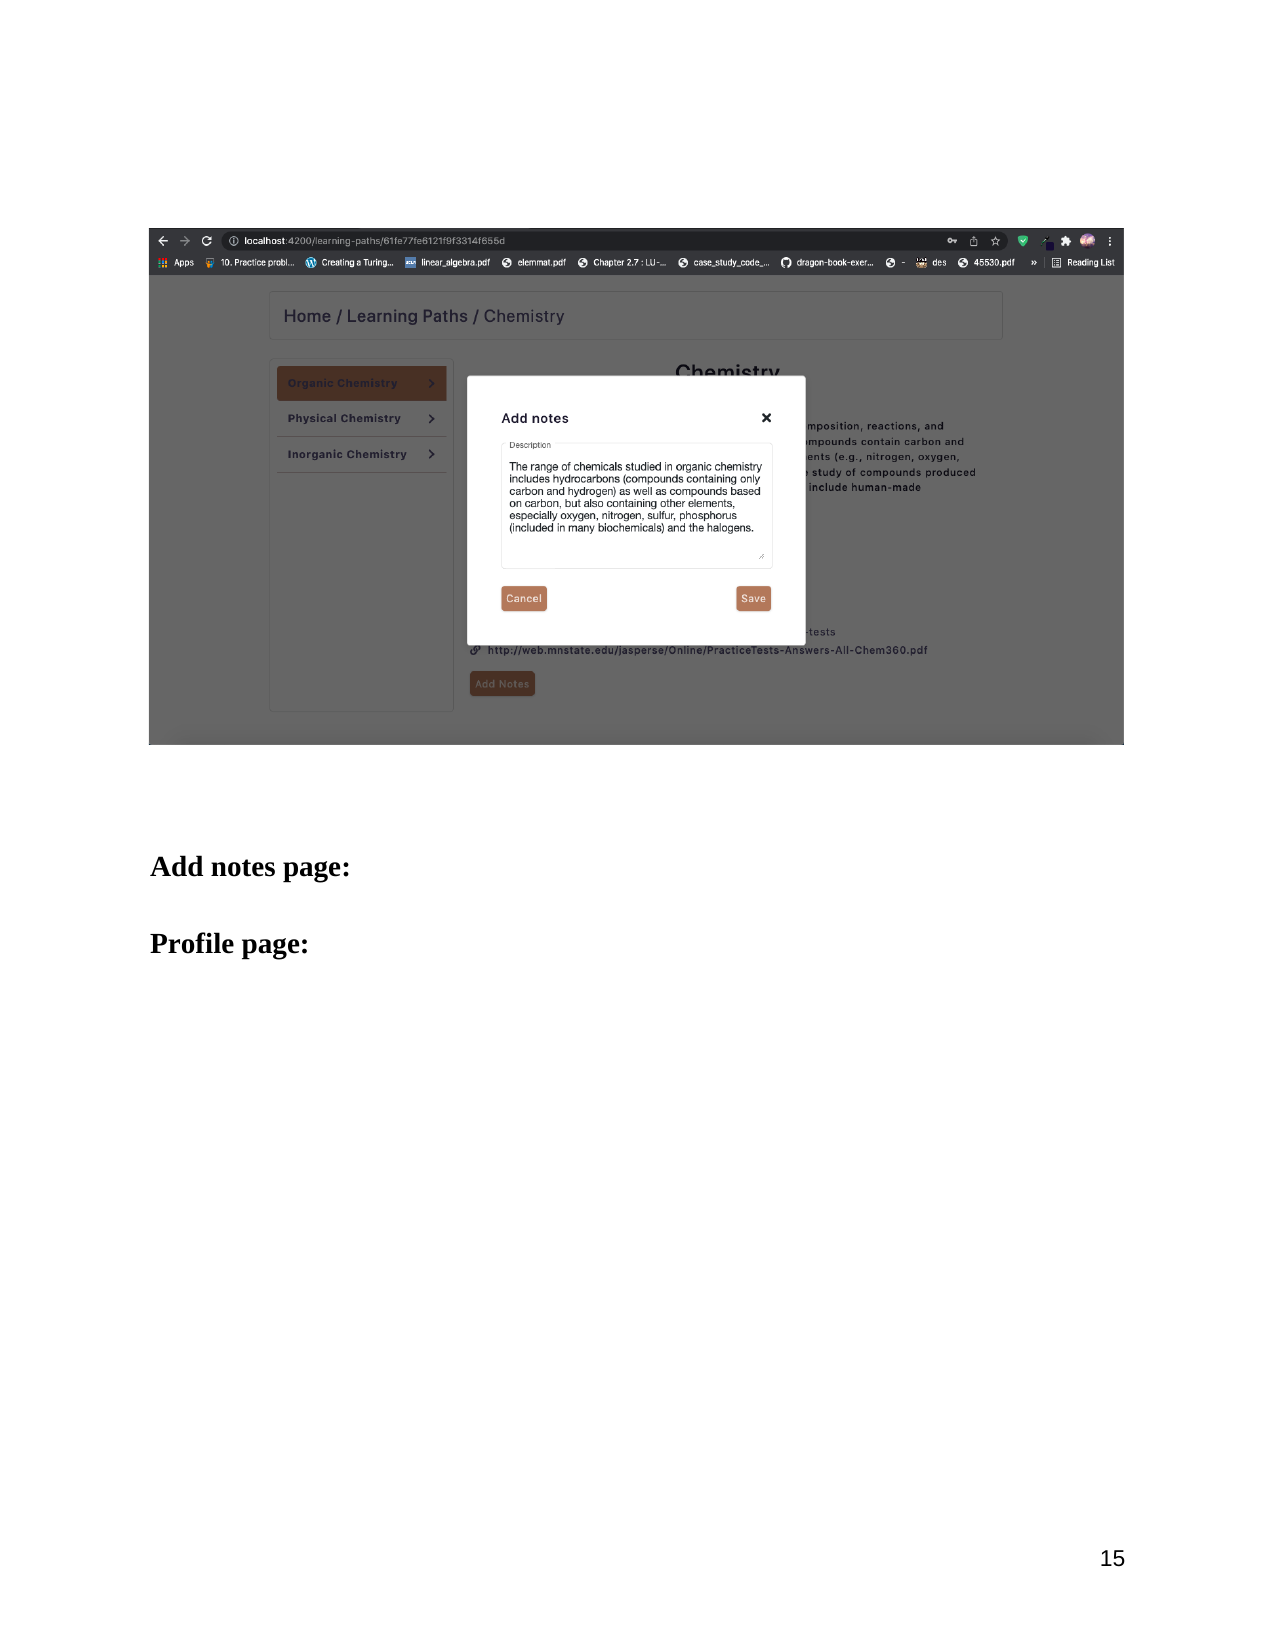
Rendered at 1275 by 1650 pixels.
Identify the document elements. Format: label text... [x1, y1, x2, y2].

picture [148, 228, 1124, 745]
text Profile page: [150, 926, 1125, 959]
text Add notes page: [150, 849, 1125, 882]
